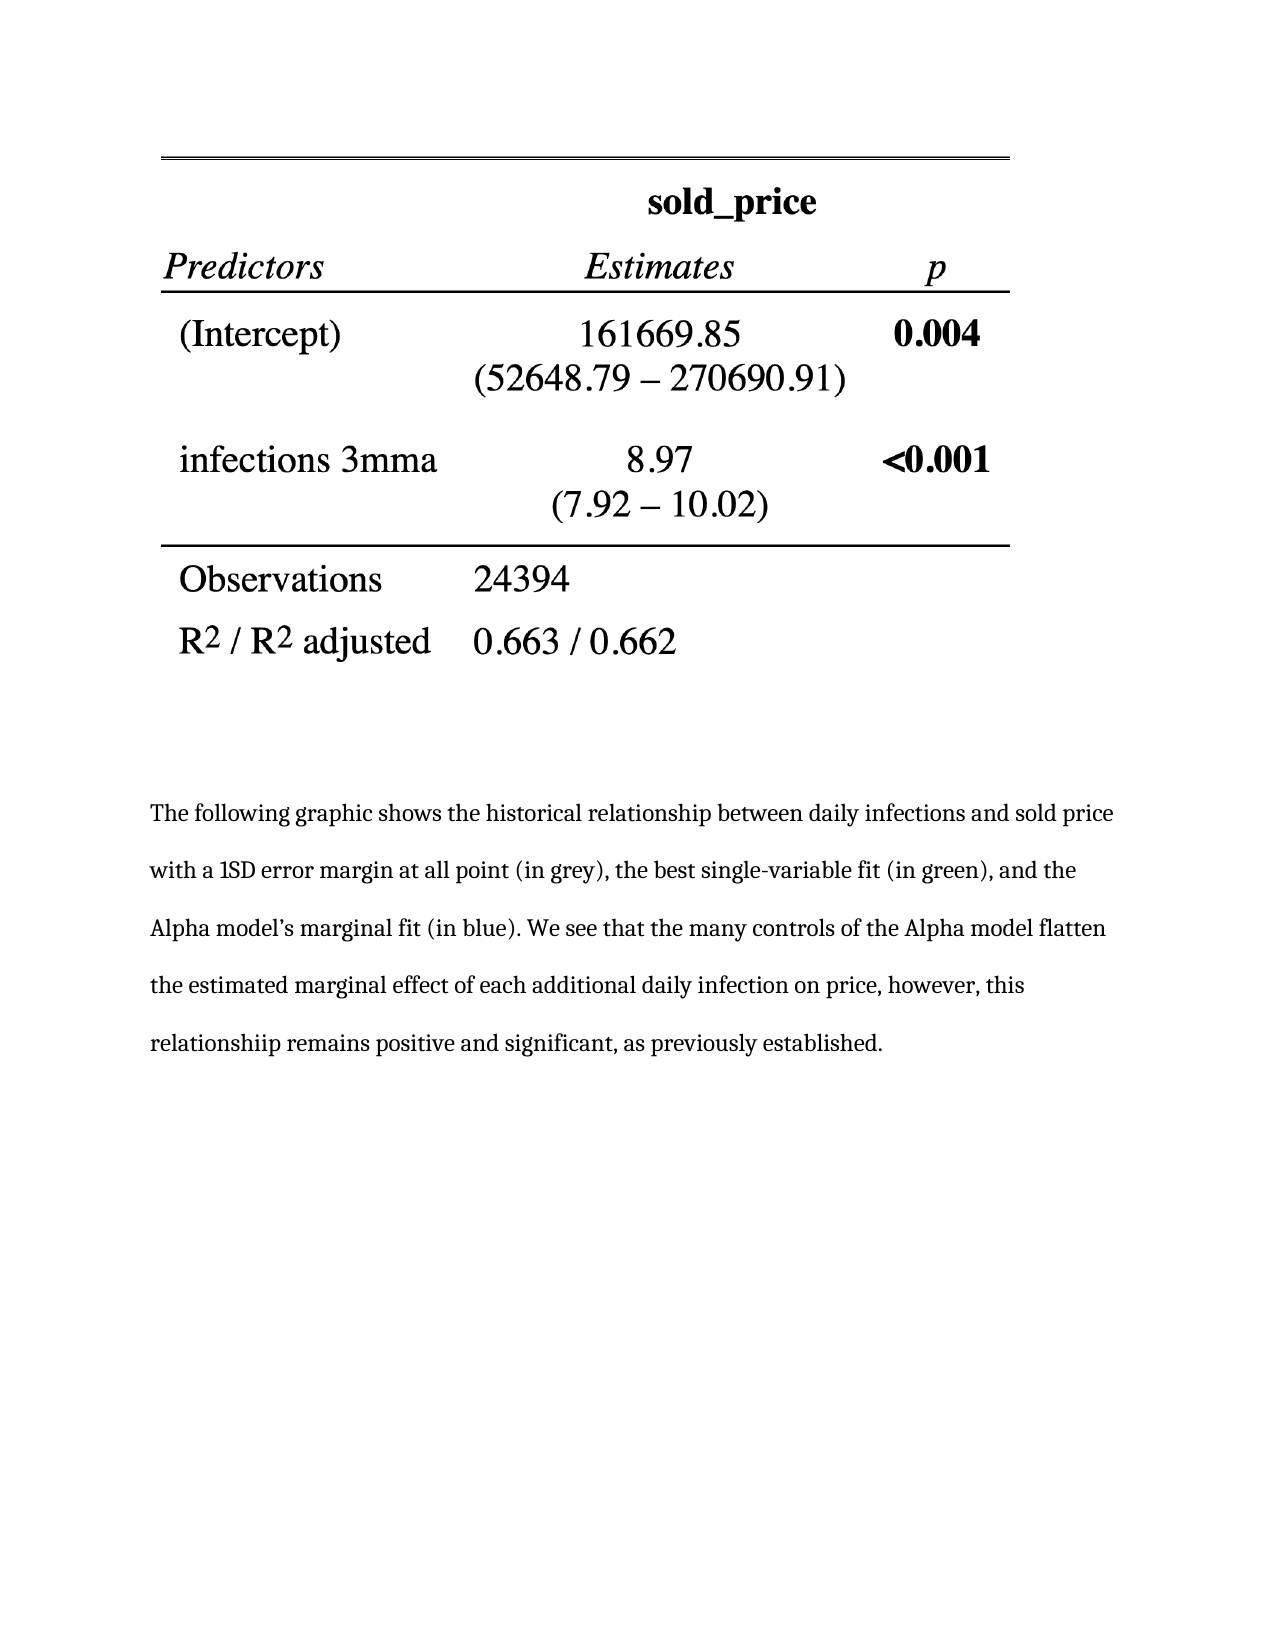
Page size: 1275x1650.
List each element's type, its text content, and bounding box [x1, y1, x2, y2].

picture [150, 150, 1025, 675]
text The following graphic shows the historical relationship between daily infections and sold price with a 1SD error margin at all point (in grey), the best single-variable fit (in green), and the Alpha model’s marginal fit (in blue). We see that the many controls of the Alpha model flatten the estimated marginal effect of each additional daily infection on price, however, this relationshiip remains positive and significant, as previously established. [150, 798, 1125, 1057]
